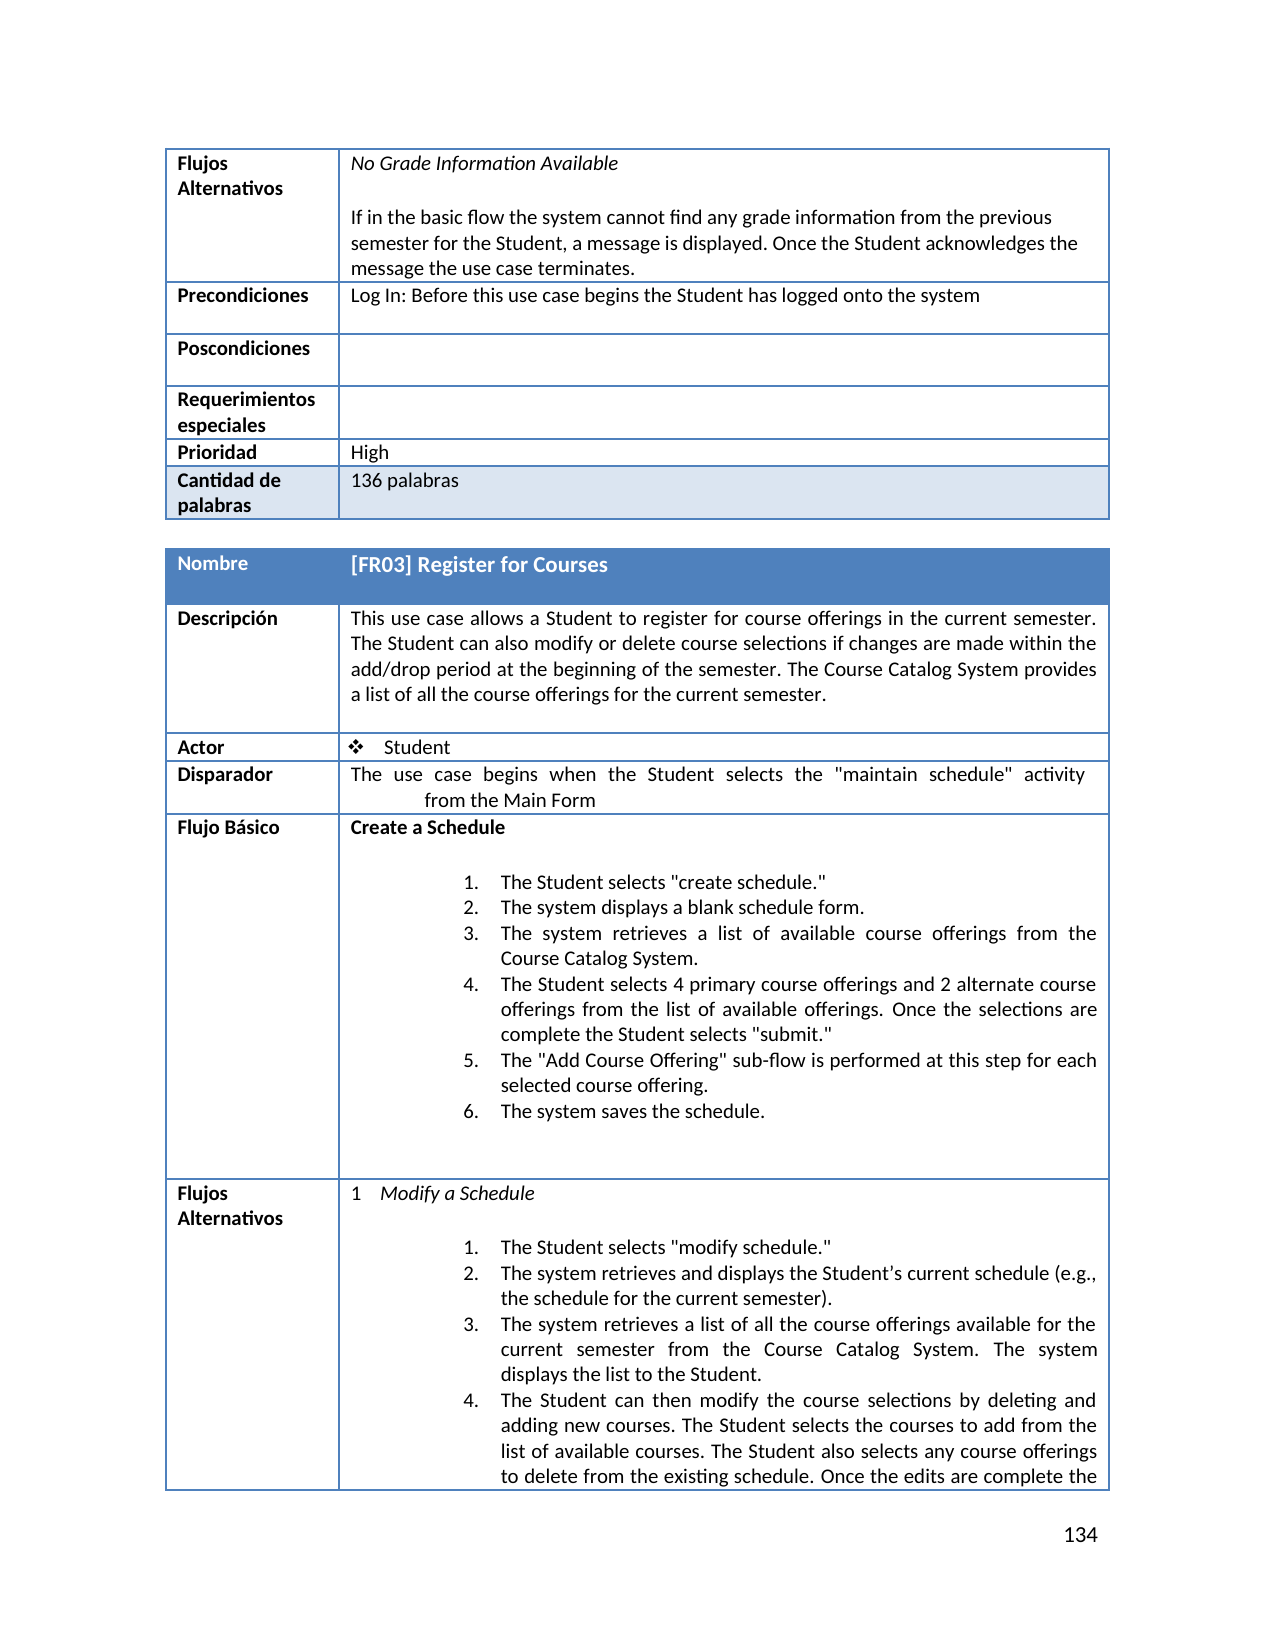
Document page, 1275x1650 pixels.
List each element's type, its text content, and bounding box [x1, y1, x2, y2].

table_cell Poscondiciones [167, 335, 338, 384]
table_cell Actor [167, 734, 338, 759]
table_cell High [341, 441, 1107, 464]
table_cell The use case begins when the Student selects the "maintain schedule" activity from the Main Form [340, 762, 1108, 812]
table_cell Descripción [167, 605, 338, 732]
table_header [FR03] Register for Courses [340, 550, 1108, 603]
table_cell Prioridad [167, 440, 338, 465]
table_cell [340, 335, 1108, 384]
table_cell Log In: Before this use case begins the Student has logged onto the system [340, 283, 1108, 333]
table_cell Flujos Alternativos [167, 1180, 338, 1489]
table_cell Cantidad de palabras [167, 467, 338, 518]
table_cell Create a Schedule The Student selects "create schedule." The system displays a blank schedule form. The system retrieves a list of available course offerings from the Course Catalog System. The Student selects 4 primary course offerings and 2 alternate course offerings from the list of available offerings. Once the selections are complete the Student selects "submit." The "Add Course Offering" sub-flow is performed at this step for each selected course offering. The system saves the schedule. [340, 815, 1108, 1178]
table_cell Student [340, 734, 1108, 759]
table_cell 136 palabras [340, 467, 1108, 518]
table_cell [340, 387, 1108, 437]
table_cell No Grade Information Available If in the basic flow the system cannot find any grade information from the previous semester for the Student, a message is displayed. Once the Student acknowledges the message the use case terminates. [340, 150, 1108, 281]
table_cell Flujos Alternativos [167, 150, 338, 281]
table_cell This use case allows a Student to register for course offerings in the current semester. The Student can also modify or delete course selections if changes are made within the add/drop period at the beginning of the semester. The Course Catalog System provides a list of all the course offerings for the current semester. [340, 605, 1108, 732]
table_cell Requerimientos especiales [167, 387, 338, 437]
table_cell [340, 1180, 1108, 1489]
table_cell Disparador [167, 762, 338, 812]
table_cell Precondiciones [167, 283, 338, 333]
table_cell Flujo Básico [167, 815, 338, 1178]
table_header Nombre [167, 550, 338, 603]
